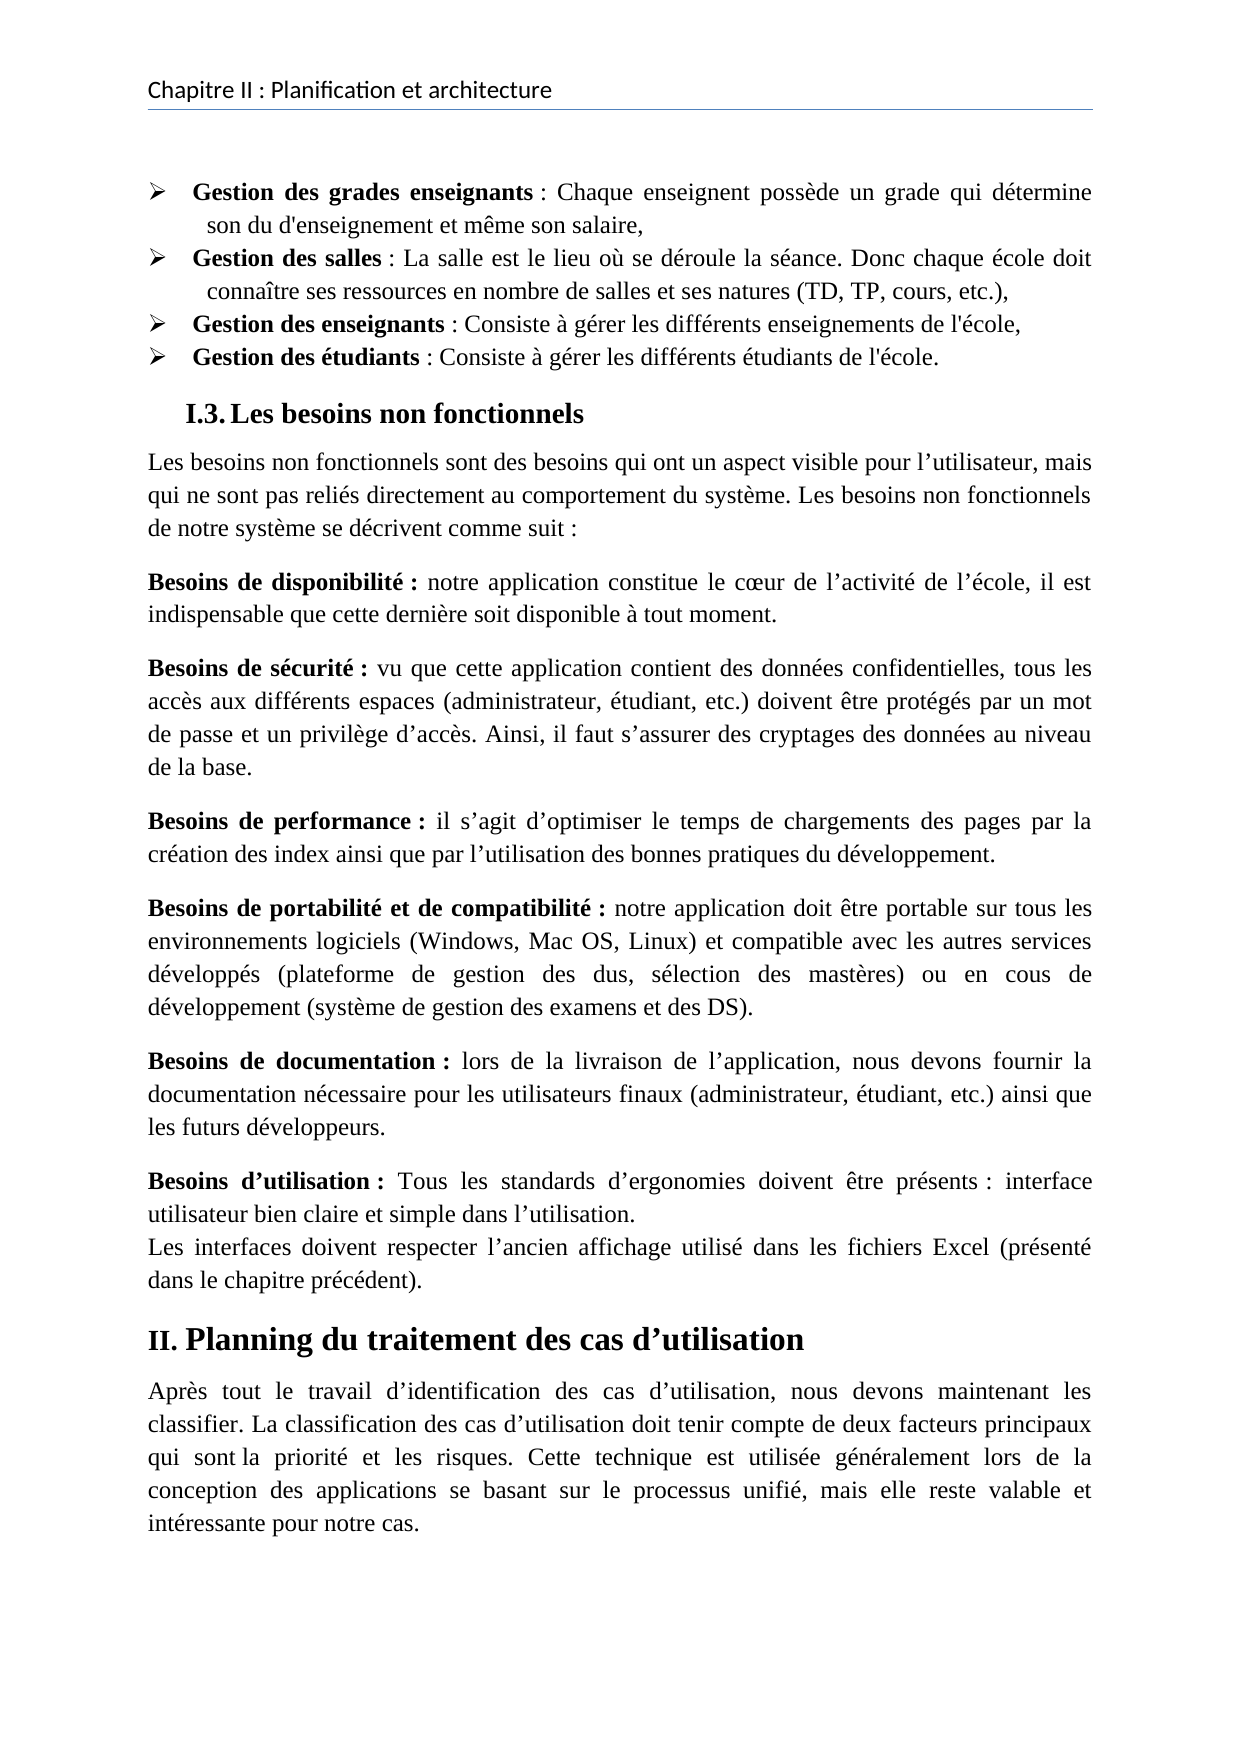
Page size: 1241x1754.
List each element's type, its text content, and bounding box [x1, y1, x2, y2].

subtitle Les besoins non fonctionnels [185, 396, 1093, 430]
text Les besoins non fonctionnels sont des besoins qui ont un aspect visible pour l’utilisateur, mais qui ne sont pas reliés directement au comportement du système. Les besoins non fonctionnels de notre système se décrivent comme suit : [148, 447, 1093, 541]
text Après tout le travail d’identification des cas d’utilisation, nous devons maintenant les classifier. La classification des cas d’utilisation doit tenir compte de deux facteurs principaux qui sont la priorité et les risques. Cette technique est utilisée généralement lors de la conception des applications se basant sur le processus unifié, mais elle reste valable et intéressante pour notre cas. [148, 1376, 1093, 1537]
text Besoins de portabilité et de compatibilité : notre application doit être portable sur tous les environnements logiciels (Windows, Mac OS, Linux) et compatible avec les autres services développés (plateforme de gestion des dus, sélection des mastères) ou en cous de développement (système de gestion des examens et des DS). [148, 893, 1093, 1021]
text Besoins de documentation : lors de la livraison de l’application, nous devons fournir la documentation nécessaire pour les utilisateurs finaux (administrateur, étudiant, etc.) ainsi que les futurs développeurs. [148, 1046, 1093, 1141]
text Besoins de disponibilité : notre application constitue le cœur de l’activité de l’école, il est indispensable que cette dernière soit disponible à tout moment. [148, 567, 1093, 628]
subtitle Planning du traitement des cas d’utilisation [148, 1319, 1093, 1357]
list Gestion des grades enseignants : Chaque enseignent possède un grade qui détermine son du d'enseignement et même son salaire, [148, 177, 1093, 239]
list Gestion des salles : La salle est le lieu où se déroule la séance. Donc chaque école doit connaître ses ressources en nombre de salles et ses natures (TD, TP, cours, etc.), [148, 243, 1093, 305]
text Les interfaces doivent respecter l’ancien affichage utilisé dans les fichiers Excel (présenté dans le chapitre précédent). [148, 1232, 1093, 1294]
text Besoins de sécurité : vu que cette application contient des données confidentielles, tous les accès aux différents espaces (administrateur, étudiant, etc.) doivent être protégés par un mot de passe et un privilège d’accès. Ainsi, il faut s’assurer des cryptages des données au niveau de la base. [148, 653, 1093, 781]
text Besoins d’utilisation : Tous les standards d’ergonomies doivent être présents : interface utilisateur bien claire et simple dans l’utilisation. [148, 1166, 1093, 1228]
list Gestion des enseignants : Consiste à gérer les différents enseignements de l'école, [148, 309, 1093, 338]
text Besoins de performance : il s’agit d’optimiser le temps de chargements des pages par la création des index ainsi que par l’utilisation des bonnes pratiques du développement. [148, 806, 1093, 868]
list Gestion des étudiants : Consiste à gérer les différents étudiants de l'école. [148, 342, 1093, 371]
